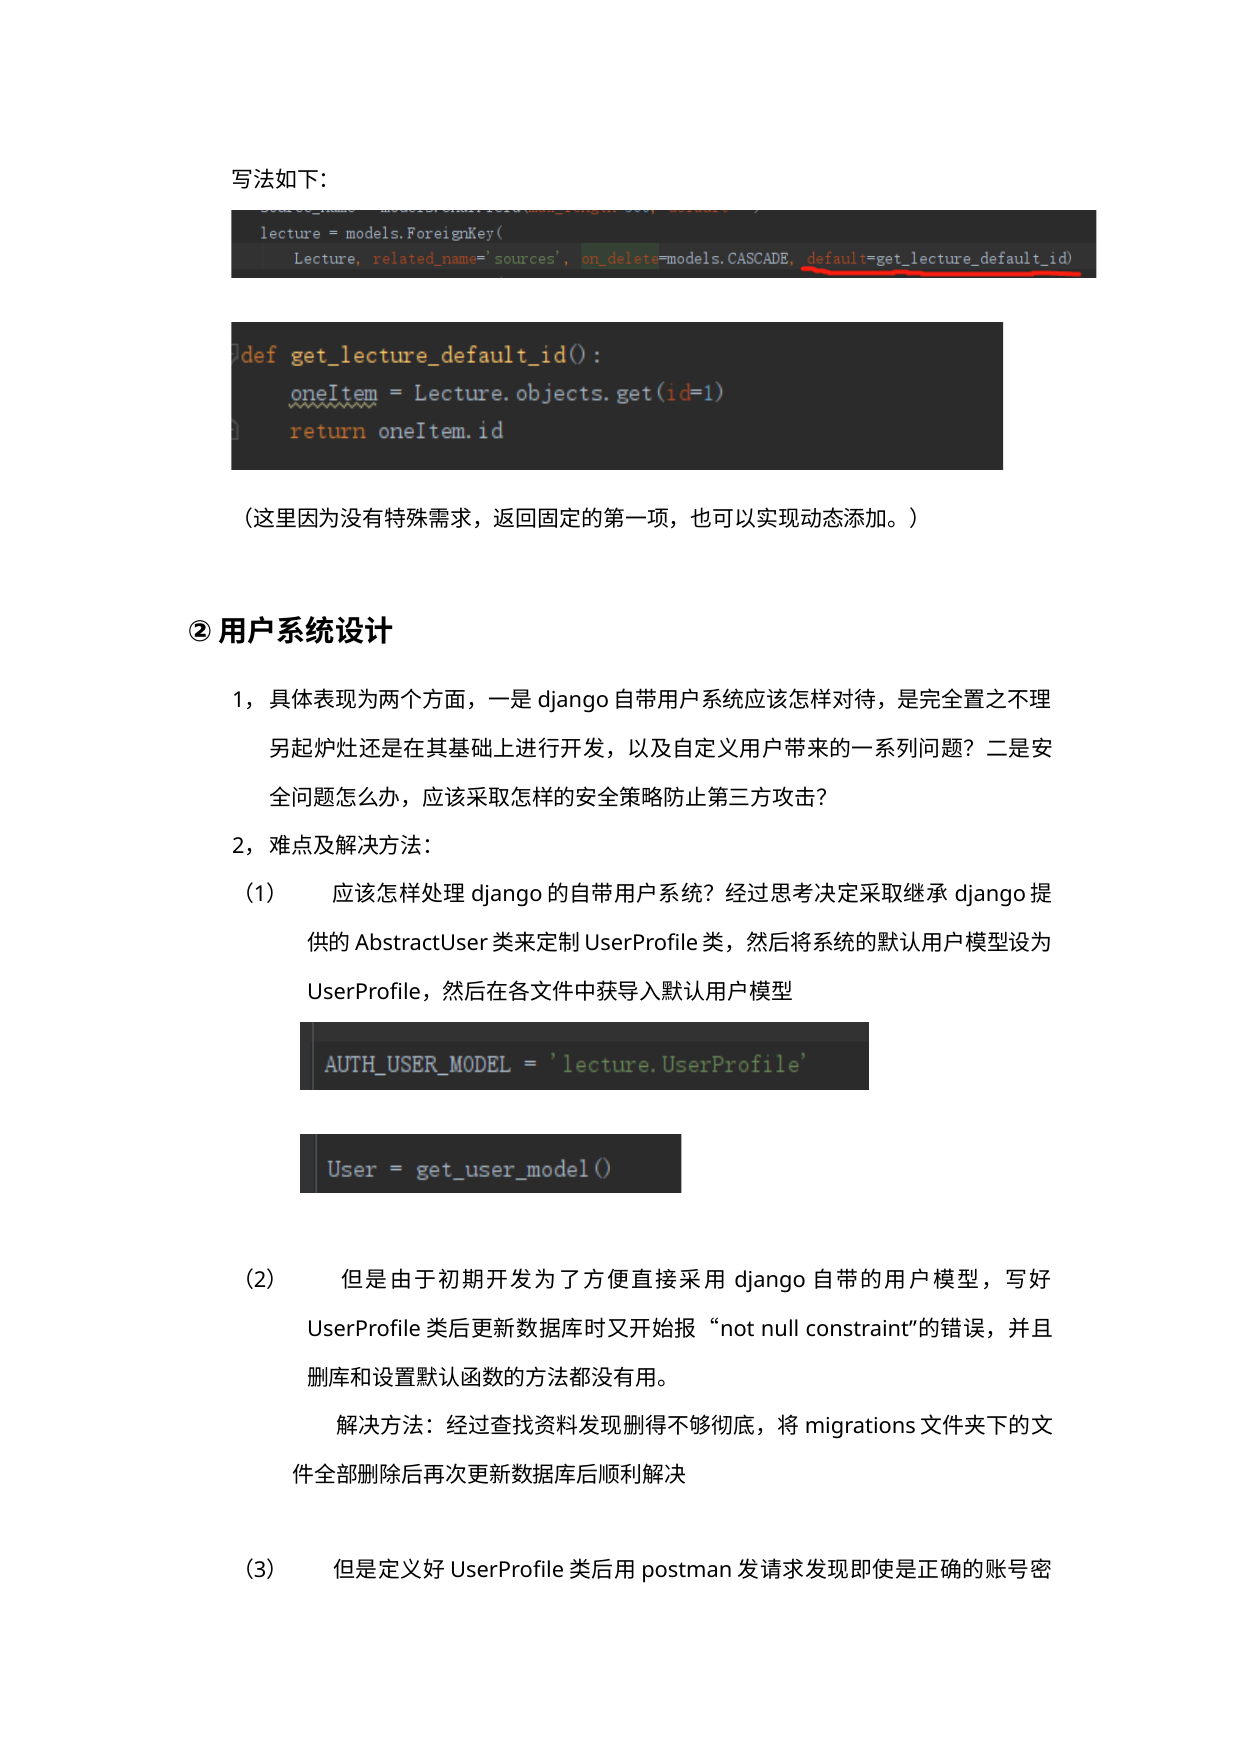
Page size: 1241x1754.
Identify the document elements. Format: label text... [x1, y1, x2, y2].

text ②用户系统设计 [187, 596, 1053, 661]
text （这里因为没有特殊需求，返回固定的第一项，也可以实现动态添加。） [187, 500, 1053, 533]
picture [231, 322, 1004, 470]
list 具体表现为两个方面，一是django自带用户系统应该怎样对待，是完全置之不理另起炉灶还是在其基础上进行开发，以及自定义用户带来的一系列问题？二是安全问题怎么办，应该采取怎样的安全策略防止第三方攻击？ [232, 682, 1053, 812]
list 但是由于初期开发为了方便直接采用django自带的用户模型，写好UserProfile类后更新数据库时又开始报“not null constraint”的错误，并且删库和设置默认函数的方法都没有用。 [232, 1262, 1053, 1392]
text 写法如下： [187, 162, 1053, 194]
picture [300, 1134, 682, 1193]
list 解决方法：经过查找资料发现删得不够彻底，将migrations文件夹下的文件全部删除后再次更新数据库后顺利解决 [292, 1407, 1053, 1489]
picture [300, 1022, 869, 1090]
list 应该怎样处理django的自带用户系统？经过思考决定采取继承django提供的AbstractUser类来定制UserProfile类，然后将系统的默认用户模型设为UserProfile，然后在各文件中获导入默认用户模型 [232, 876, 1053, 1006]
list 难点及解决方法： [232, 828, 1053, 860]
picture [231, 210, 1097, 278]
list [232, 1552, 1053, 1584]
